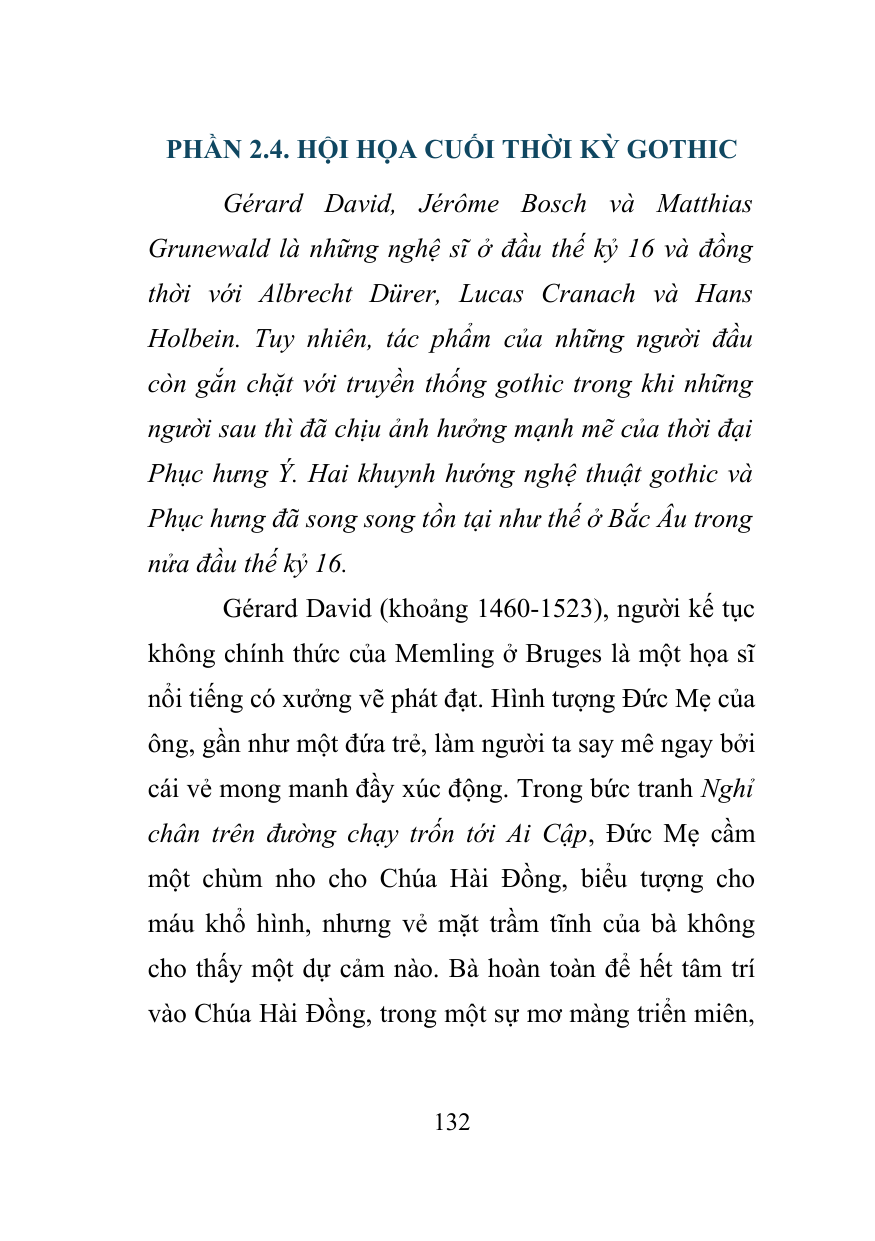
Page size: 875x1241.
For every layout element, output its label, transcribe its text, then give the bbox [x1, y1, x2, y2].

subtitle PHẦN 2.4. HỘI HỌA CUỐI THỜI KỲ GOTHIC [148, 135, 756, 165]
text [148, 593, 756, 1028]
text Gérard David, Jérôme Bosch và Matthias Grunewald là những nghệ sĩ ở đầu thế kỷ 16 và đồng thời với Albrecht Dürer, Lucas Cranach và Hans Holbein. Tuy nhiên, tác phẩm của những người đầu còn gắn chặt với truyền thống gothic trong khi những người sau thì đã chịu ảnh hưởng mạnh mẽ của thời đại Phục hưng Ý. Hai khuynh hướng nghệ thuật gothic và Phục hưng đã song song tồn tại như thế ở Bắc Âu trong nửa đầu thế kỷ 16. [148, 188, 756, 578]
